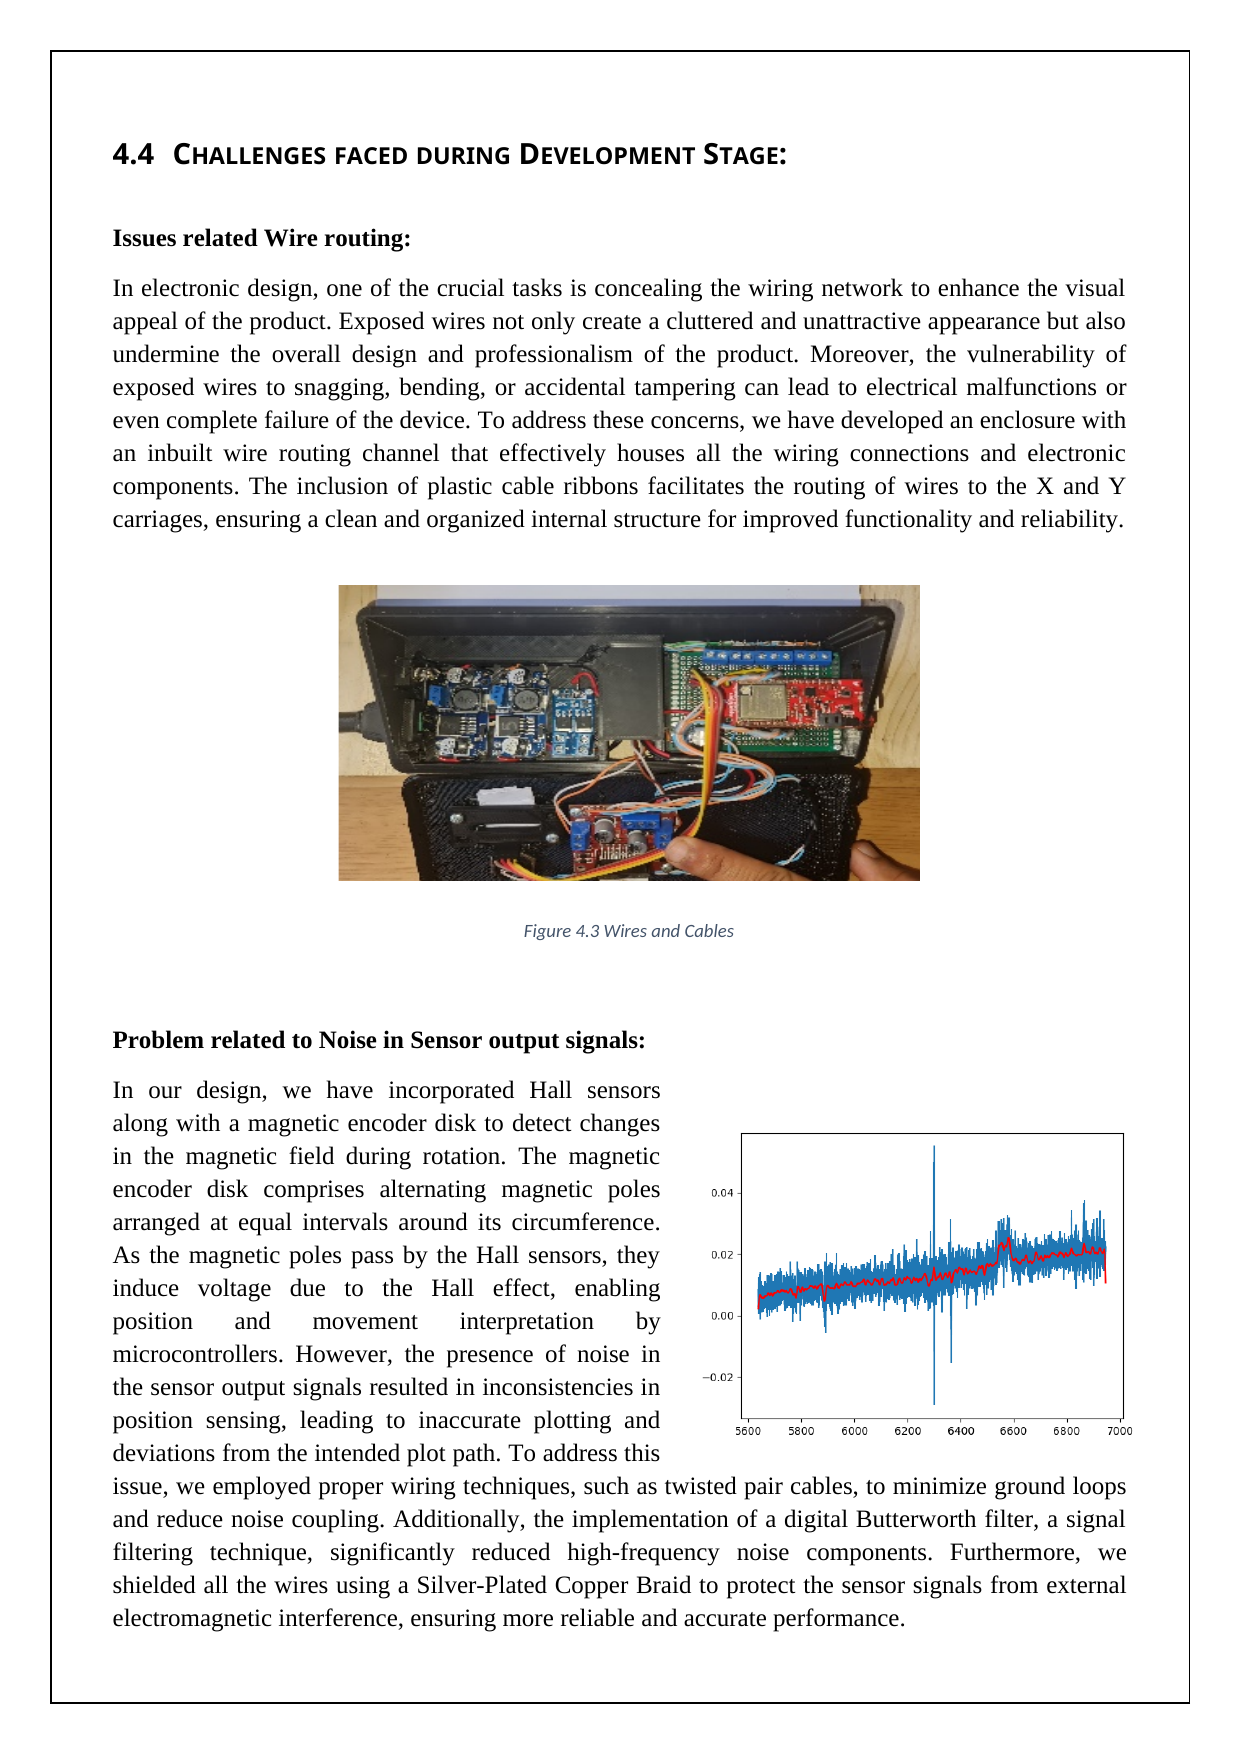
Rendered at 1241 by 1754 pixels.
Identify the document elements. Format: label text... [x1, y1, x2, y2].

text Problem related to Noise in Sensor output signals: [112, 1026, 1128, 1054]
text In electronic design, one of the crucial tasks is concealing the wiring network to enhance the visual appeal of the product. Exposed wires not only create a cluttered and unattractive appearance but also undermine the overall design and professionalism of the product. Moreover, the vulnerability of exposed wires to snagging, bending, or accidental tampering can lead to electrical malfunctions or even complete failure of the device. To address these concerns, we have developed an enclosure with an inbuilt wire routing channel that effectively houses all the wiring connections and electronic components. The inclusion of plastic cable ribbons facilitates the routing of wires to the X and Y carriages, ensuring a clean and organized internal structure for improved functionality and reliability. [112, 273, 1128, 533]
picture [679, 1088, 1169, 1455]
picture [336, 597, 924, 883]
subtitle Challenges faced during Development Stage: [112, 133, 1128, 173]
text Issues related Wire routing: [112, 223, 1128, 252]
